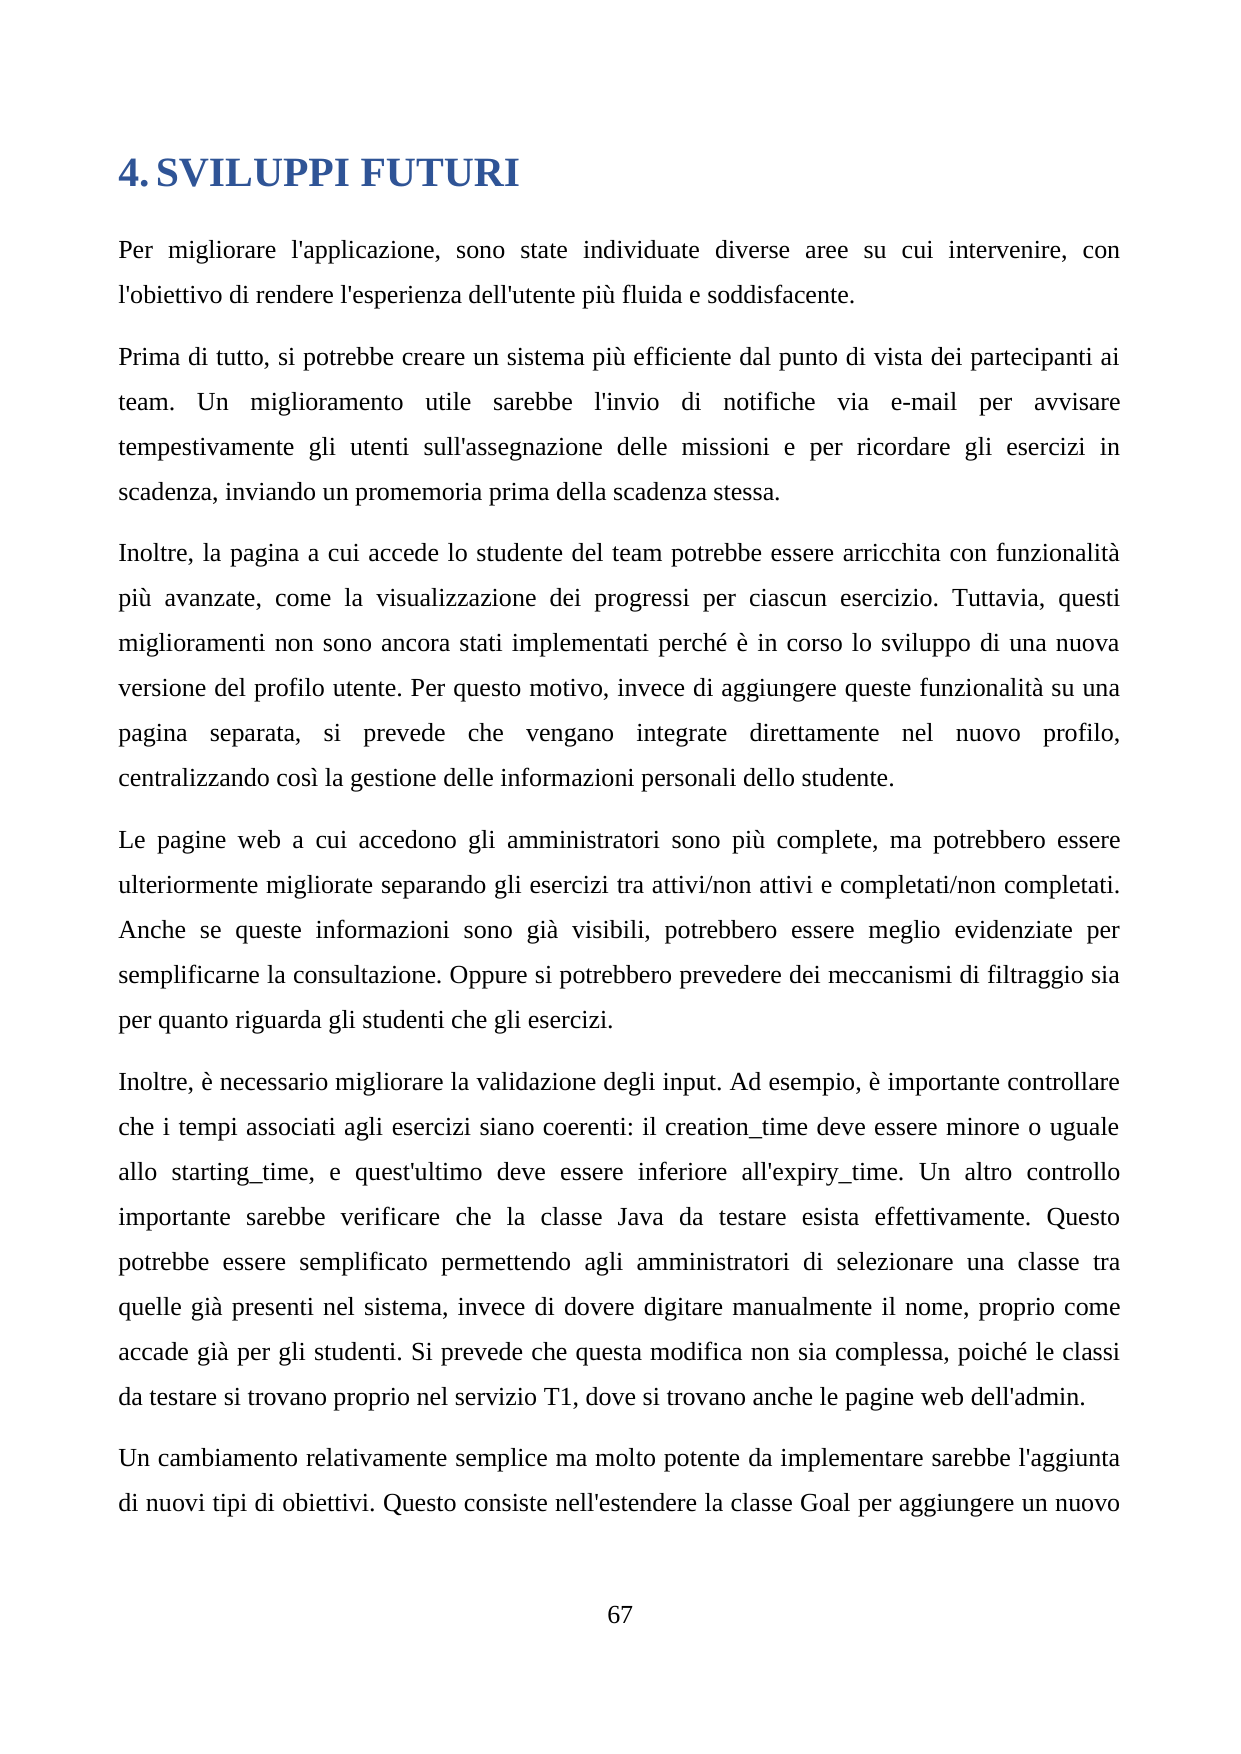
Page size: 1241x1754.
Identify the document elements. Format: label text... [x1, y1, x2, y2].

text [118, 1442, 1122, 1517]
text Inoltre, è necessario migliorare la validazione degli input. Ad esempio, è importante controllare che i tempi associati agli esercizi siano coerenti: il creation_time deve essere minore o uguale allo starting_time, e quest'ultimo deve essere inferiore all'expiry_time. Un altro controllo importante sarebbe verificare che la classe Java da testare esista effettivamente. Questo potrebbe essere semplificato permettendo agli amministratori di selezionare una classe tra quelle già presenti nel sistema, invece di dovere digitare manualmente il nome, proprio come accade già per gli studenti. Si prevede che questa modifica non sia complessa, poiché le classi da testare si trovano proprio nel servizio T1, dove si trovano anche le pagine web dell'admin. [118, 1066, 1122, 1411]
text Prima di tutto, si potrebbe creare un sistema più efficiente dal punto di vista dei partecipanti ai team. Un miglioramento utile sarebbe l'invio di notifiche via e-mail per avvisare tempestivamente gli utenti sull'assegnazione delle missioni e per ricordare gli esercizi in scadenza, inviando un promemoria prima della scadenza stessa. [118, 341, 1122, 506]
text Inoltre, la pagina a cui accede lo studente del team potrebbe essere arricchita con funzionalità più avanzate, come la visualizzazione dei progressi per ciascun esercizio. Tuttavia, questi miglioramenti non sono ancora stati implementati perché è in corso lo sviluppo di una nuova versione del profilo utente. Per questo motivo, invece di aggiungere queste funzionalità su una pagina separata, si prevede che vengano integrate direttamente nel nuovo profilo, centralizzando così la gestione delle informazioni personali dello studente. [118, 537, 1122, 792]
text Per migliorare l'applicazione, sono state individuate diverse aree su cui intervenire, con l'obiettivo di rendere l'esperienza dell'utente più fluida e soddisfacente. [118, 234, 1122, 309]
text Le pagine web a cui accedono gli amministratori sono più complete, ma potrebbero essere ulteriormente migliorate separando gli esercizi tra attivi/non attivi e completati/non completati. Anche se queste informazioni sono già visibili, potrebbero essere meglio evidenziate per semplificarne la consultazione. Oppure si potrebbero prevedere dei meccanismi di filtraggio sia per quanto riguarda gli studenti che gli esercizi. [118, 824, 1122, 1034]
subtitle SVILUPPI FUTURI [118, 148, 1122, 196]
